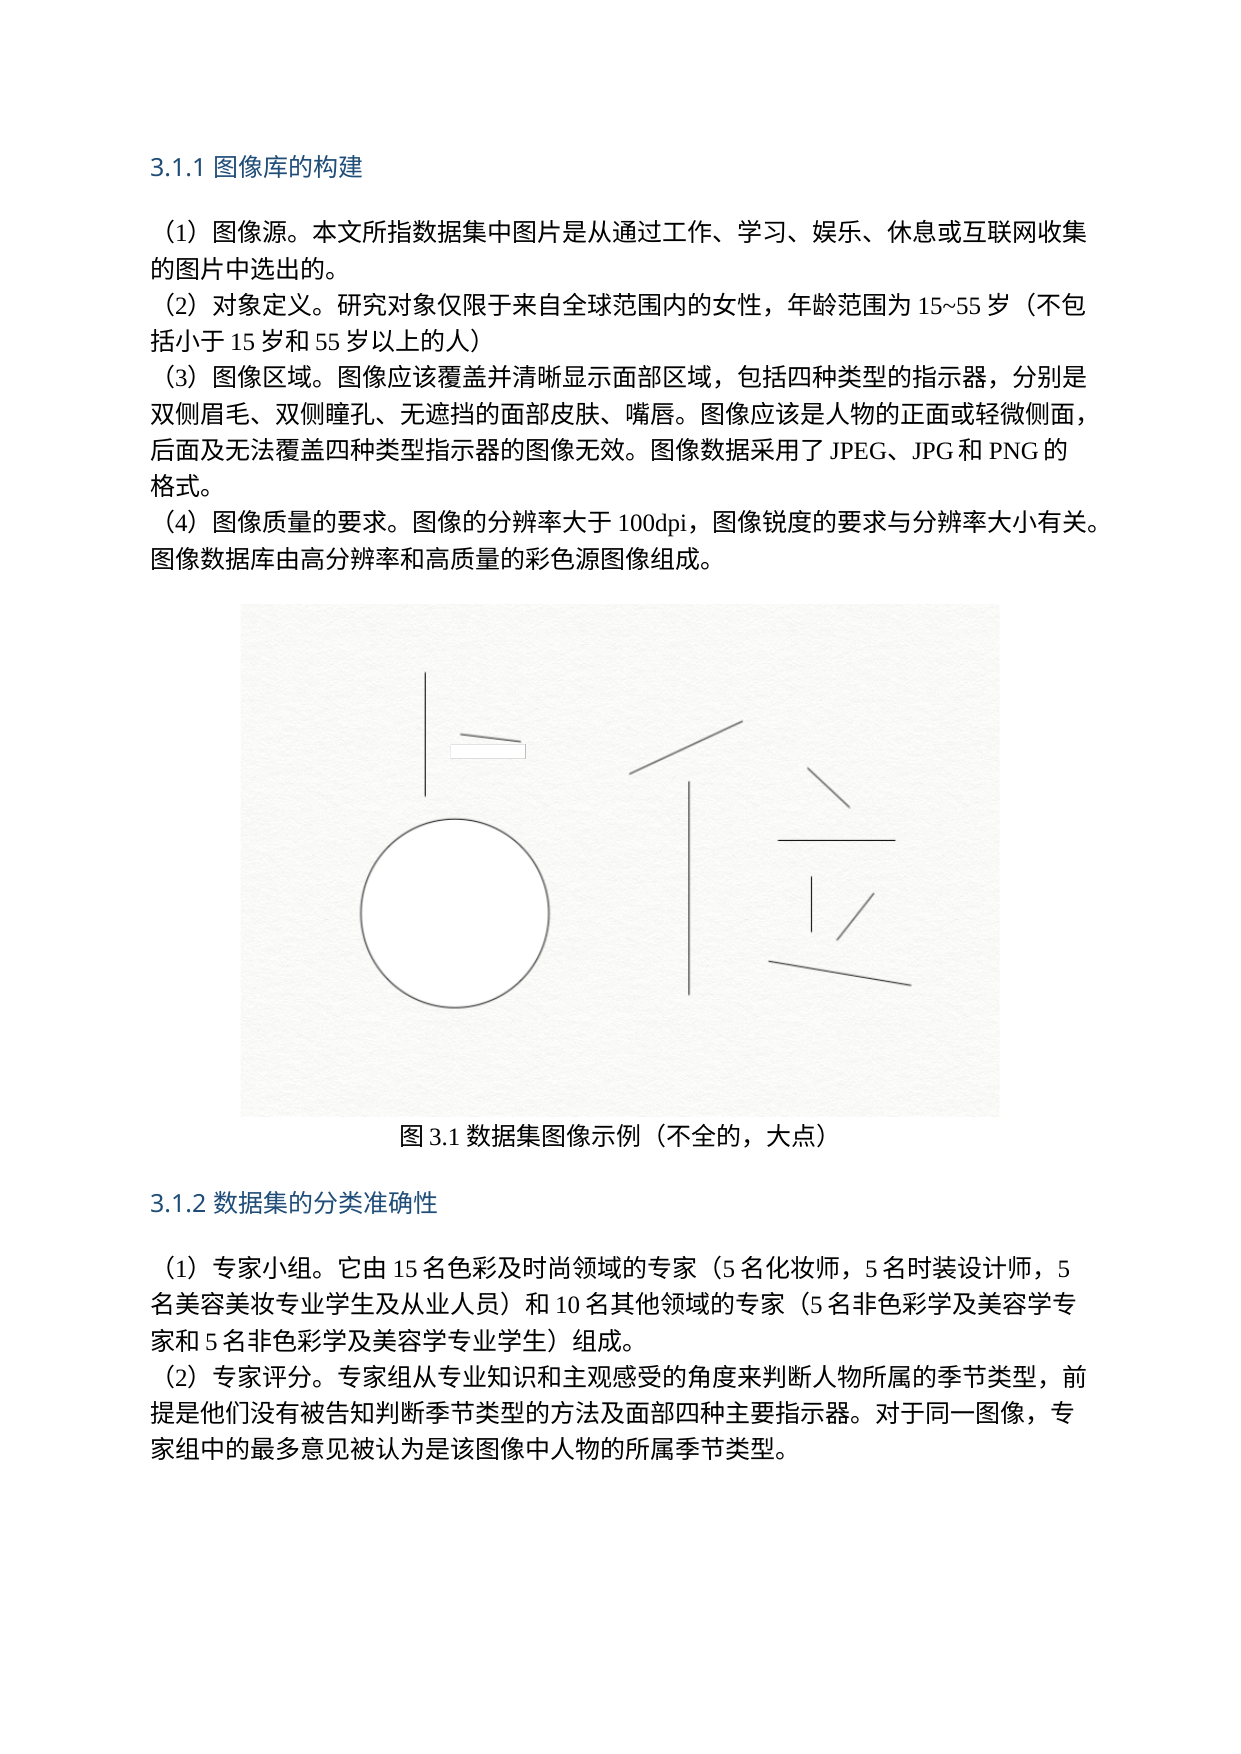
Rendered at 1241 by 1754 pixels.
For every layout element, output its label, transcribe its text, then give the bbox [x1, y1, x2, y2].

text （1）图像源。本文所指数据集中图片是从通过工作、学习、娱乐、休息或互联网收集的图片中选出的。 [150, 213, 1090, 285]
subtitle 3.1.1 图像库的构建 [150, 150, 1090, 184]
text （1）专家小组。它由15名色彩及时尚领域的专家（5名化妆师，5名时装设计师，5名美容美妆专业学生及从业人员）和10名其他领域的专家（5名非色彩学及美容学专家和5名非色彩学及美容学专业学生）组成。 [150, 1248, 1090, 1357]
subtitle 3.1.2 数据集的分类准确性 [150, 1186, 1090, 1220]
picture [240, 604, 1000, 1117]
text 图3.1 数据集图像示例（不全的，大点） [150, 1117, 1090, 1153]
text （2）专家评分。专家组从专业知识和主观感受的角度来判断人物所属的季节类型，前提是他们没有被告知判断季节类型的方法及面部四种主要指示器。对于同一图像，专家组中的最多意见被认为是该图像中人物的所属季节类型。 [150, 1357, 1090, 1466]
text （3）图像区域。图像应该覆盖并清晰显示面部区域，包括四种类型的指示器，分别是双侧眉毛、双侧瞳孔、无遮挡的面部皮肤、嘴唇。图像应该是人物的正面或轻微侧面，后面及无法覆盖四种类型指示器的图像无效。图像数据采用了JPEG、JPG和PNG的格式。 [150, 358, 1090, 503]
text （2）对象定义。研究对象仅限于来自全球范围内的女性，年龄范围为15~55岁（不包括小于15岁和55岁以上的人） [150, 285, 1090, 358]
text （4）图像质量的要求。图像的分辨率大于100dpi，图像锐度的要求与分辨率大小有关。图像数据库由高分辨率和高质量的彩色源图像组成。 [150, 503, 1090, 575]
